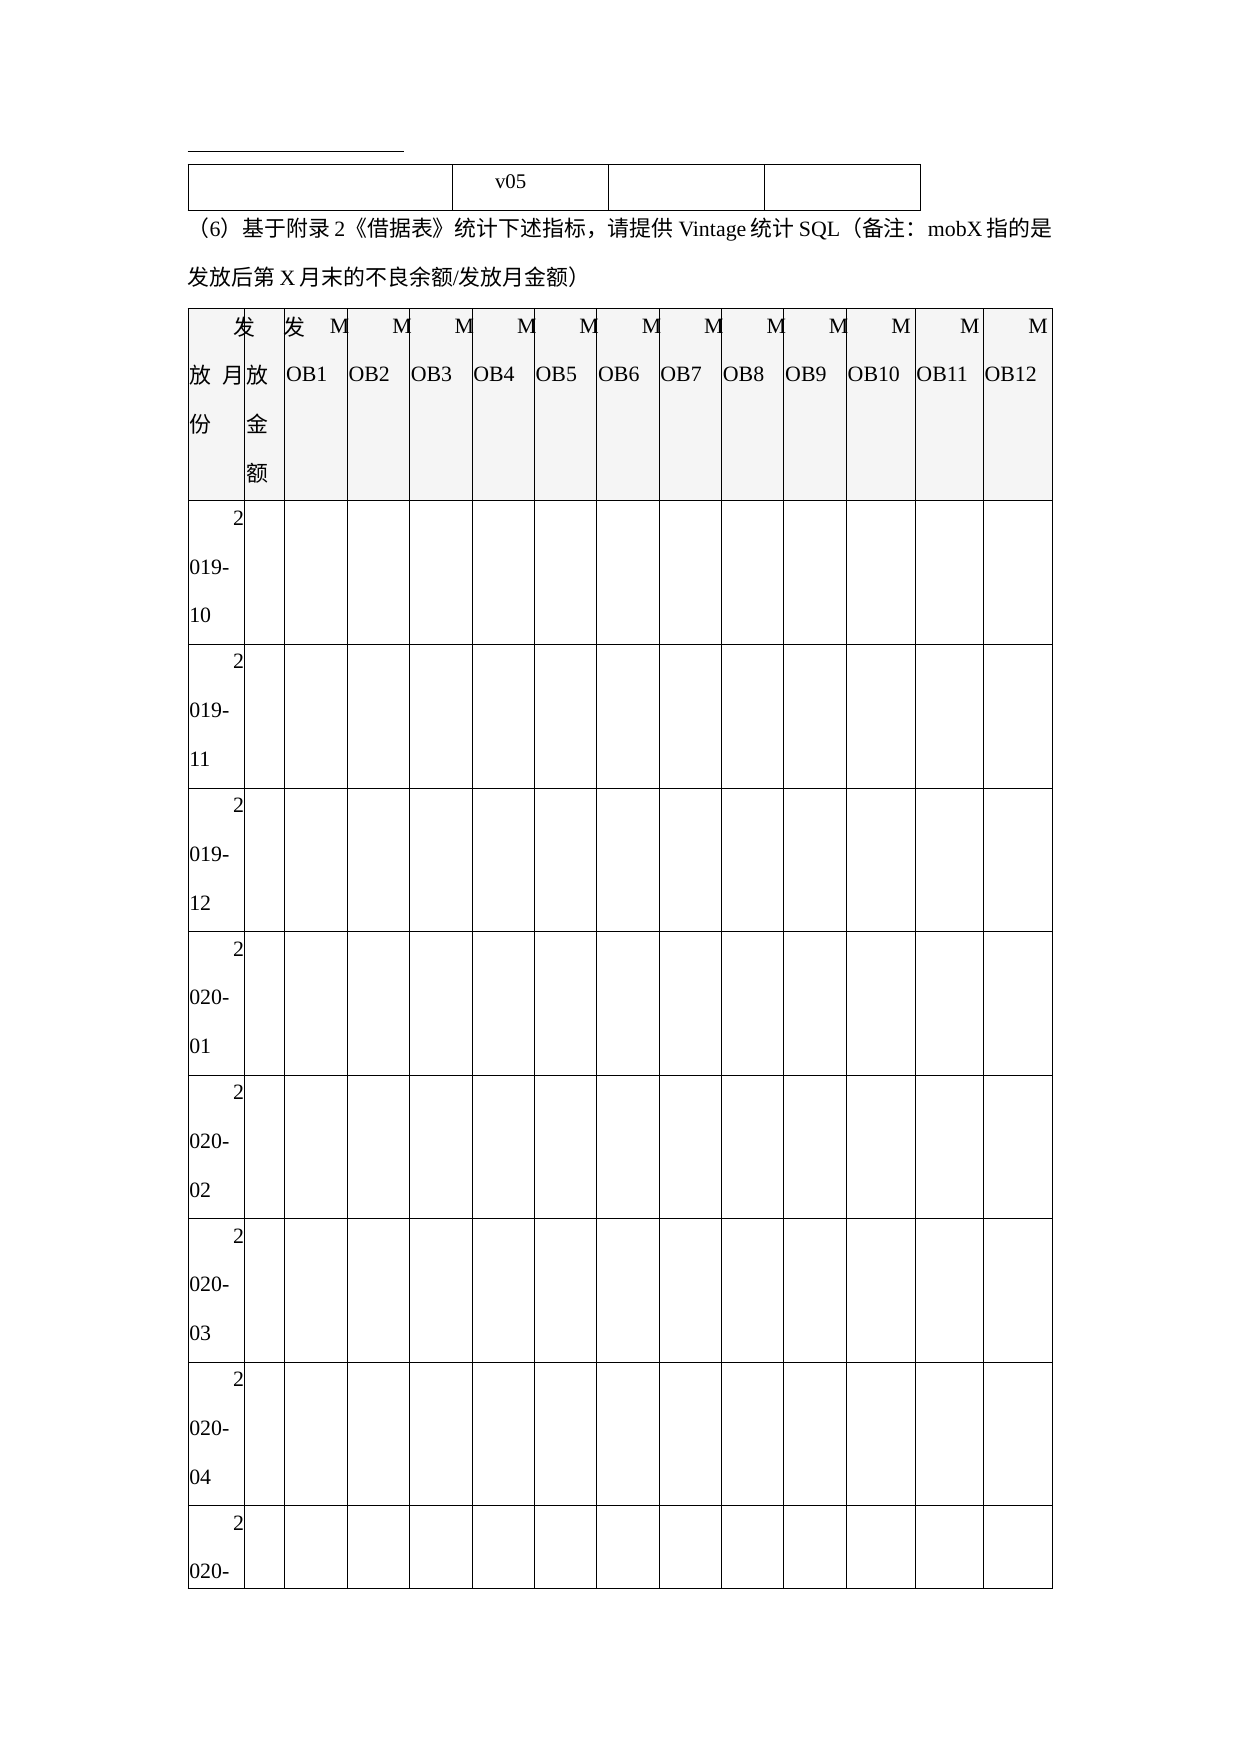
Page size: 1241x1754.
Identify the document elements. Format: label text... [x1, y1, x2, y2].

table_cell [722, 1363, 783, 1505]
table_cell [784, 1363, 846, 1505]
table_cell [245, 645, 284, 787]
table_cell [245, 1506, 284, 1587]
table_cell [722, 789, 783, 931]
table_header MOB7 [660, 309, 721, 500]
table_cell [473, 645, 534, 787]
table_header MOB3 [410, 309, 472, 500]
table_cell [597, 501, 659, 644]
table_cell [535, 1506, 596, 1587]
list 基于附录2《借据表》统计下述指标，请提供Vintage统计SQL（备注：mobX指的是发放后第X月末的不良余额/发放月金额） [187, 211, 1053, 292]
table_cell [410, 645, 472, 787]
table_cell [410, 932, 472, 1074]
table_cell [285, 1219, 347, 1362]
table_cell [984, 645, 1052, 787]
table_header MOB8 [722, 309, 783, 500]
table_cell [847, 932, 915, 1074]
table_cell [473, 789, 534, 931]
table_cell 2019-11 [189, 645, 244, 787]
table_cell [285, 1363, 347, 1505]
table_cell [722, 645, 783, 787]
table_cell [348, 501, 409, 644]
table_cell [660, 932, 721, 1074]
table_cell [916, 1363, 983, 1505]
table_cell [660, 1219, 721, 1362]
table_cell 2019-10 [189, 501, 244, 644]
table_cell [245, 501, 284, 644]
table_cell [473, 1219, 534, 1362]
table_cell [245, 1363, 284, 1505]
table_cell [473, 1363, 534, 1505]
table_cell [410, 1506, 472, 1587]
table_cell [609, 165, 764, 210]
table_cell [847, 1076, 915, 1218]
table_cell [784, 932, 846, 1074]
table_cell [348, 932, 409, 1074]
table_cell 2020-01 [189, 932, 244, 1074]
table_cell [473, 932, 534, 1074]
table_cell [285, 501, 347, 644]
table_cell [984, 1219, 1052, 1362]
table_cell [597, 932, 659, 1074]
table_cell [660, 1363, 721, 1505]
table_cell [916, 932, 983, 1074]
table_cell [784, 1076, 846, 1218]
table_cell [535, 1363, 596, 1505]
table_cell [984, 932, 1052, 1074]
table_cell [535, 932, 596, 1074]
table_cell [285, 932, 347, 1074]
table_cell 2020-03 [189, 1219, 244, 1362]
table_header 发放金额 [245, 309, 284, 500]
table_cell [660, 1076, 721, 1218]
table_cell [535, 789, 596, 931]
table_header MOB5 [535, 309, 596, 500]
table_cell [535, 1076, 596, 1218]
table_cell 2020-02 [189, 1076, 244, 1218]
table_cell [597, 789, 659, 931]
table_cell [410, 1076, 472, 1218]
table_cell 2020-05 [189, 1506, 244, 1587]
table_cell [285, 789, 347, 931]
table_cell [189, 165, 452, 210]
table_cell [597, 1219, 659, 1362]
table_cell [984, 1363, 1052, 1505]
table_header 发放月份 [189, 309, 244, 500]
table_cell [916, 1076, 983, 1218]
table_cell [660, 1506, 721, 1587]
table_header MOB4 [473, 309, 534, 500]
table_cell [984, 1076, 1052, 1218]
table_cell [285, 1076, 347, 1218]
table_header MOB1 [285, 309, 347, 500]
table_cell [597, 1076, 659, 1218]
table_cell [245, 1076, 284, 1218]
table_cell [597, 1363, 659, 1505]
table_cell [847, 501, 915, 644]
table_cell [916, 1506, 983, 1587]
table_cell [410, 501, 472, 644]
table_cell [473, 1506, 534, 1587]
table_cell [597, 645, 659, 787]
table_cell v05 [453, 165, 608, 210]
table_cell [660, 501, 721, 644]
table_cell [984, 1506, 1052, 1587]
table_cell [535, 645, 596, 787]
table_cell [348, 1219, 409, 1362]
table_cell [660, 645, 721, 787]
table_cell [916, 645, 983, 787]
table_cell [660, 789, 721, 931]
table_cell [722, 1219, 783, 1362]
table_cell [245, 1219, 284, 1362]
table_cell [784, 789, 846, 931]
table_cell [597, 1506, 659, 1587]
table_cell [784, 1219, 846, 1362]
table_cell [410, 789, 472, 931]
table_header MOB12 [984, 309, 1052, 500]
table_cell [847, 789, 915, 931]
table_cell [285, 645, 347, 787]
table_cell [410, 1219, 472, 1362]
table_cell [722, 1076, 783, 1218]
table_cell [784, 501, 846, 644]
table_cell [348, 1076, 409, 1218]
table_cell [916, 789, 983, 931]
table_header MOB6 [597, 309, 659, 500]
table_cell [722, 1506, 783, 1587]
table_cell [348, 645, 409, 787]
table_cell [847, 1219, 915, 1362]
table_header MOB10 [847, 309, 915, 500]
table_cell [410, 1363, 472, 1505]
table_cell [984, 789, 1052, 931]
table_header MOB9 [784, 309, 846, 500]
table_header MOB2 [348, 309, 409, 500]
table_cell [245, 789, 284, 931]
table_cell [784, 645, 846, 787]
table_cell [473, 1076, 534, 1218]
table_cell [916, 1219, 983, 1362]
table_cell [784, 1506, 846, 1587]
table_cell [535, 501, 596, 644]
table_cell [245, 932, 284, 1074]
table_cell [348, 1506, 409, 1587]
table_cell [285, 1506, 347, 1587]
table_cell [847, 1506, 915, 1587]
table_cell [916, 501, 983, 644]
table_cell [348, 789, 409, 931]
table_cell 2019-12 [189, 789, 244, 931]
table_cell [473, 501, 534, 644]
table_cell [984, 501, 1052, 644]
table_cell [847, 1363, 915, 1505]
table_cell [722, 932, 783, 1074]
table_cell [348, 1363, 409, 1505]
table_header MOB11 [916, 309, 983, 500]
table_cell [535, 1219, 596, 1362]
table_cell [847, 645, 915, 787]
table_cell [765, 165, 920, 210]
table_cell 2020-04 [189, 1363, 244, 1505]
table_cell [722, 501, 783, 644]
